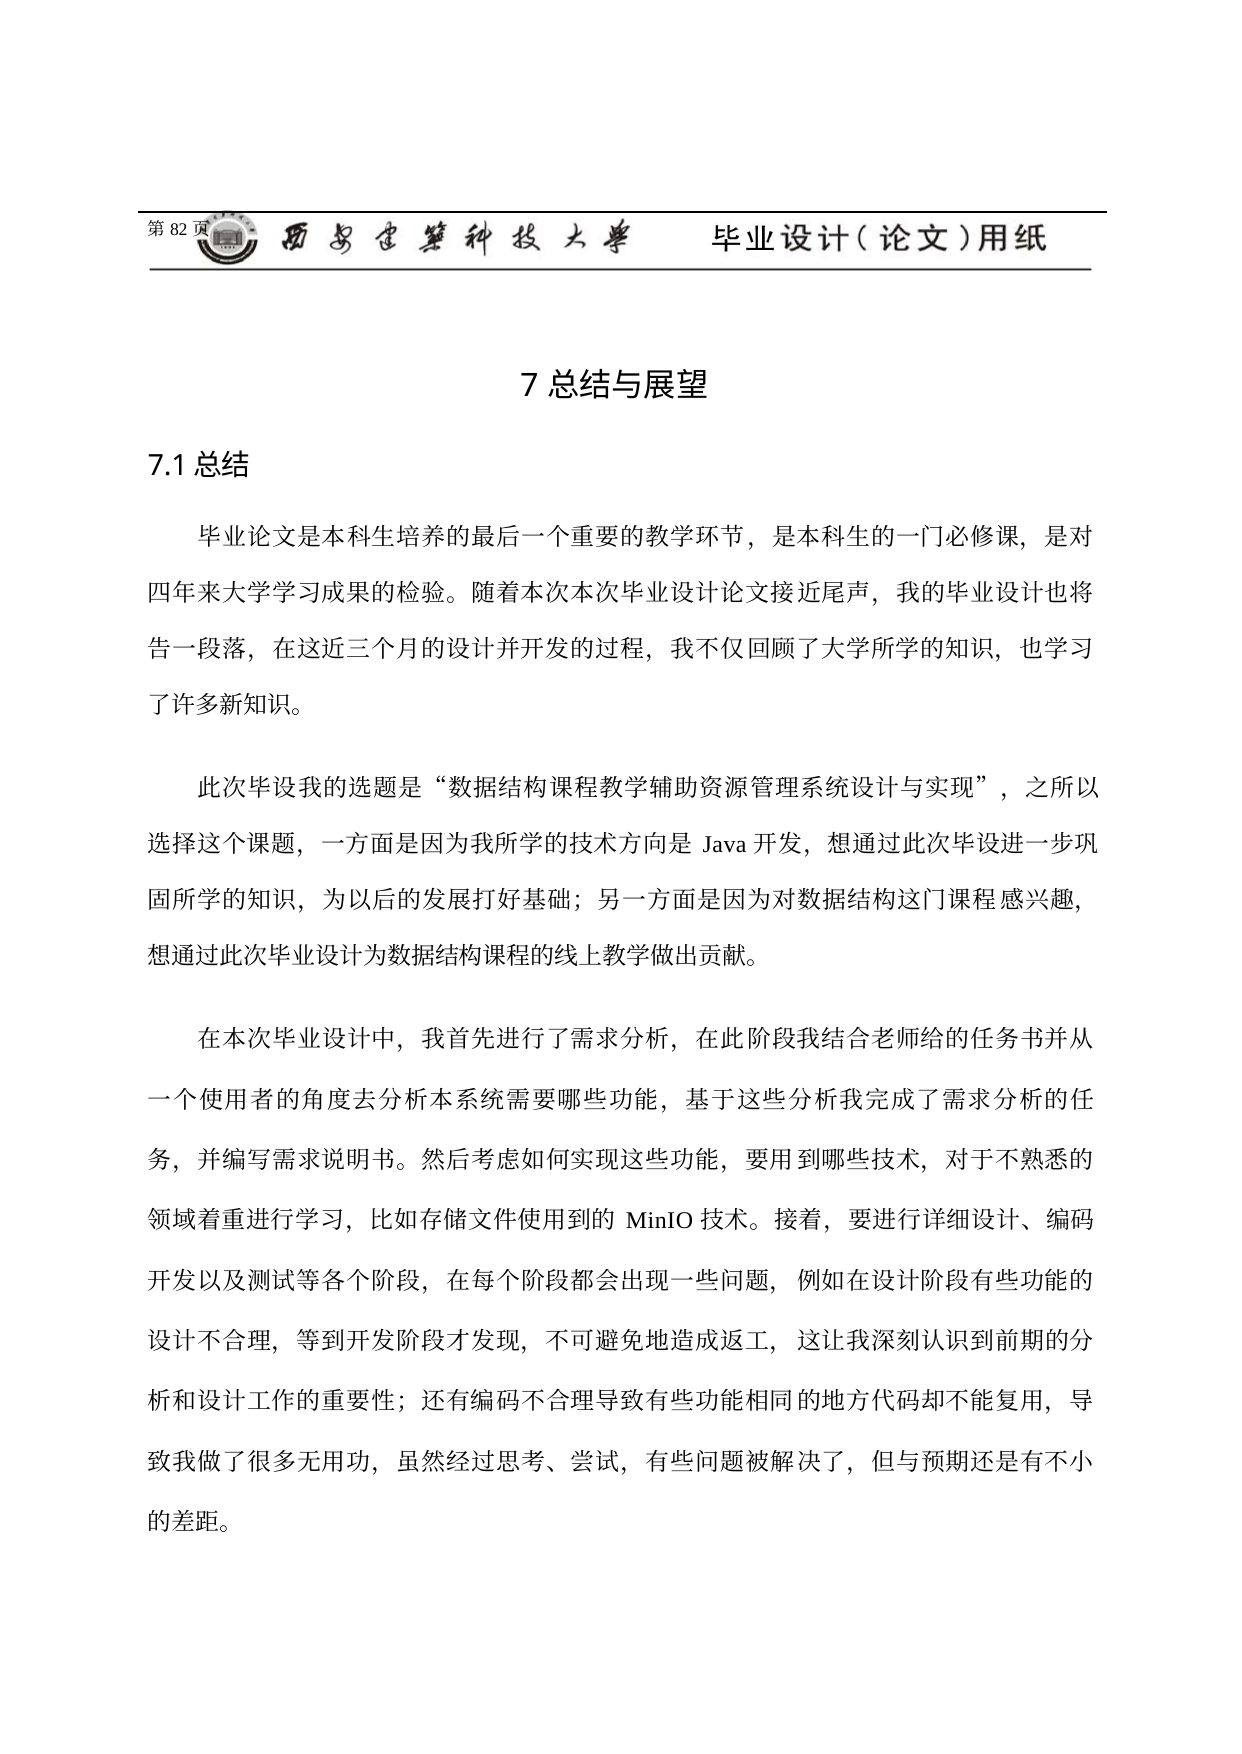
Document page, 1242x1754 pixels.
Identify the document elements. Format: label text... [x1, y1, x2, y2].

text 毕业论文是本科生培养的最后一个重要的教学环节，是本科生的一门必修课，是对 四年来大学学习成果的检验。随着本次本次毕业设计论文接近尾声，我的毕业设计也将 告一段落，在这近三个月的设计并开发的过程，我不仅回顾了大学所学的知识，也学习 了许多新知识。 [147, 518, 1094, 721]
text 7.1 总结 [147, 442, 1130, 484]
text 此次毕设我的选题是“数据结构课程教学辅助资源管理系统设计与实现”，之所以 选择这个课题，一方面是因为我所学的技术方向是 Java 开发，想通过此次毕设进一步巩 固所学的知识，为以后的发展打好基础；另一方面是因为对数据结构这门课程感兴趣， 想通过此次毕业设计为数据结构课程的线上教学做出贡献。 [147, 769, 1099, 972]
text 在本次毕业设计中，我首先进行了需求分析，在此阶段我结合老师给的任务书并从 一个使用者的角度去分析本系统需要哪些功能，基于这些分析我完成了需求分析的任 务，并编写需求说明书。然后考虑如何实现这些功能，要用到哪些技术，对于不熟悉的 领域着重进行学习，比如存储文件使用到的 MinIO 技术。接着，要进行详细设计、编码 开发以及测试等各个阶段，在每个阶段都会出现一些问题，例如在设计阶段有些功能的 设计不合理，等到开发阶段才发现，不可避免地造成返工，这让我深刻认识到前期的分 析和设计工作的重要性；还有编码不合理导致有些功能相同的地方代码却不能复用，导 致我做了很多无用功，虽然经过思考、尝试，有些问题被解决了，但与预期还是有不小 的差距。 [147, 1020, 1094, 1537]
text 7 总结与展望 [520, 359, 1130, 406]
text 第 82 页 [147, 216, 1130, 241]
